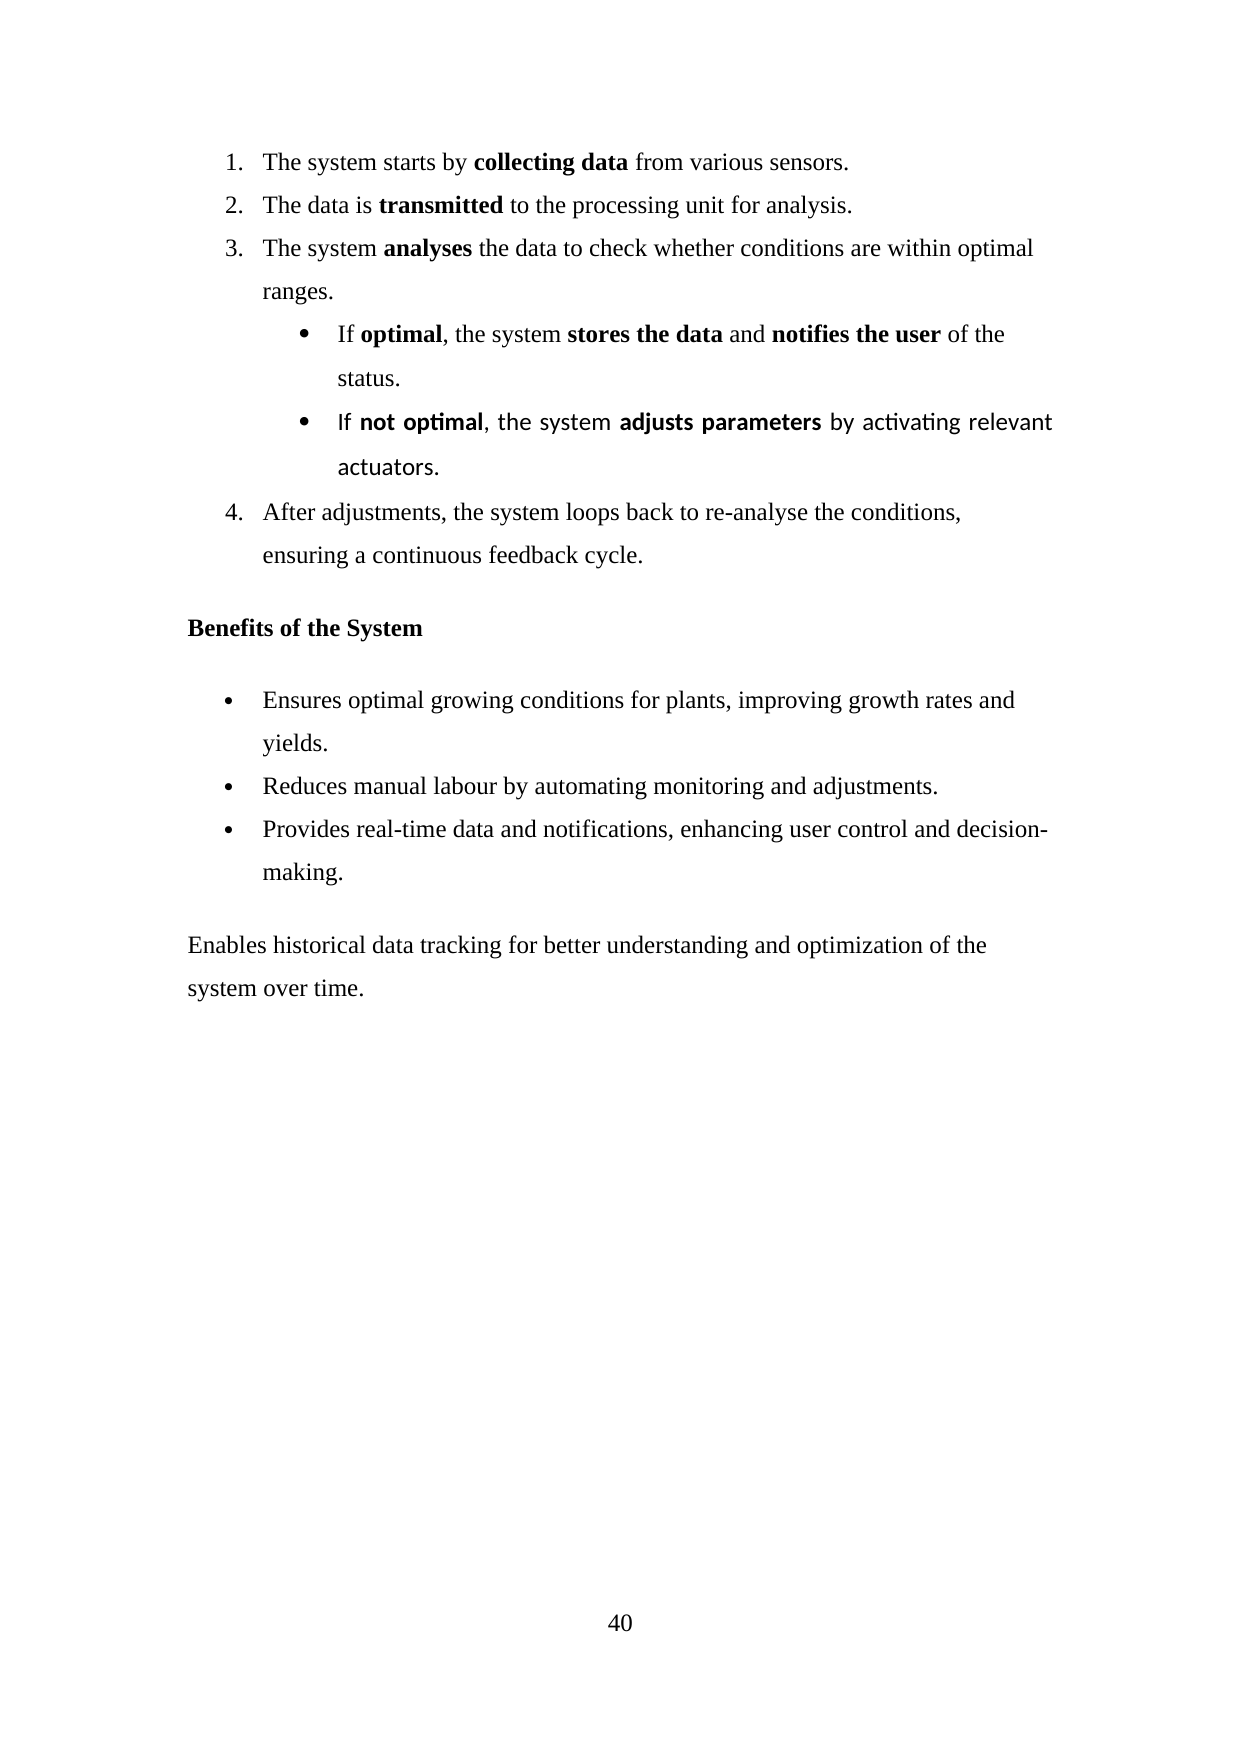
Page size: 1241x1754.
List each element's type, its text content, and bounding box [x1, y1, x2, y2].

list If not optimal, the system adjusts parameters by activating relevant actuators. [300, 406, 1053, 482]
list Provides real-time data and notifications, enhancing user control and decision-making. [225, 814, 1053, 886]
text Benefits of the System [187, 613, 1053, 641]
list Ensures optimal growing conditions for plants, improving growth rates and yields. [225, 685, 1053, 757]
list The data is transmitted to the processing unit for analysis. [225, 190, 1053, 219]
list If optimal, the system stores the data and notifies the user of the status. [300, 319, 1053, 391]
list After adjustments, the system loops back to re-analyse the conditions, ensuring a continuous feedback cycle. [225, 497, 1053, 569]
list Reduces manual labour by automating monitoring and adjustments. [225, 771, 1053, 800]
list The system analyses the data to check whether conditions are within optimal ranges. [225, 233, 1053, 305]
text Enables historical data tracking for better understanding and optimization of the system over time. [187, 930, 1053, 1002]
list The system starts by collecting data from various sensors. [225, 147, 1053, 176]
